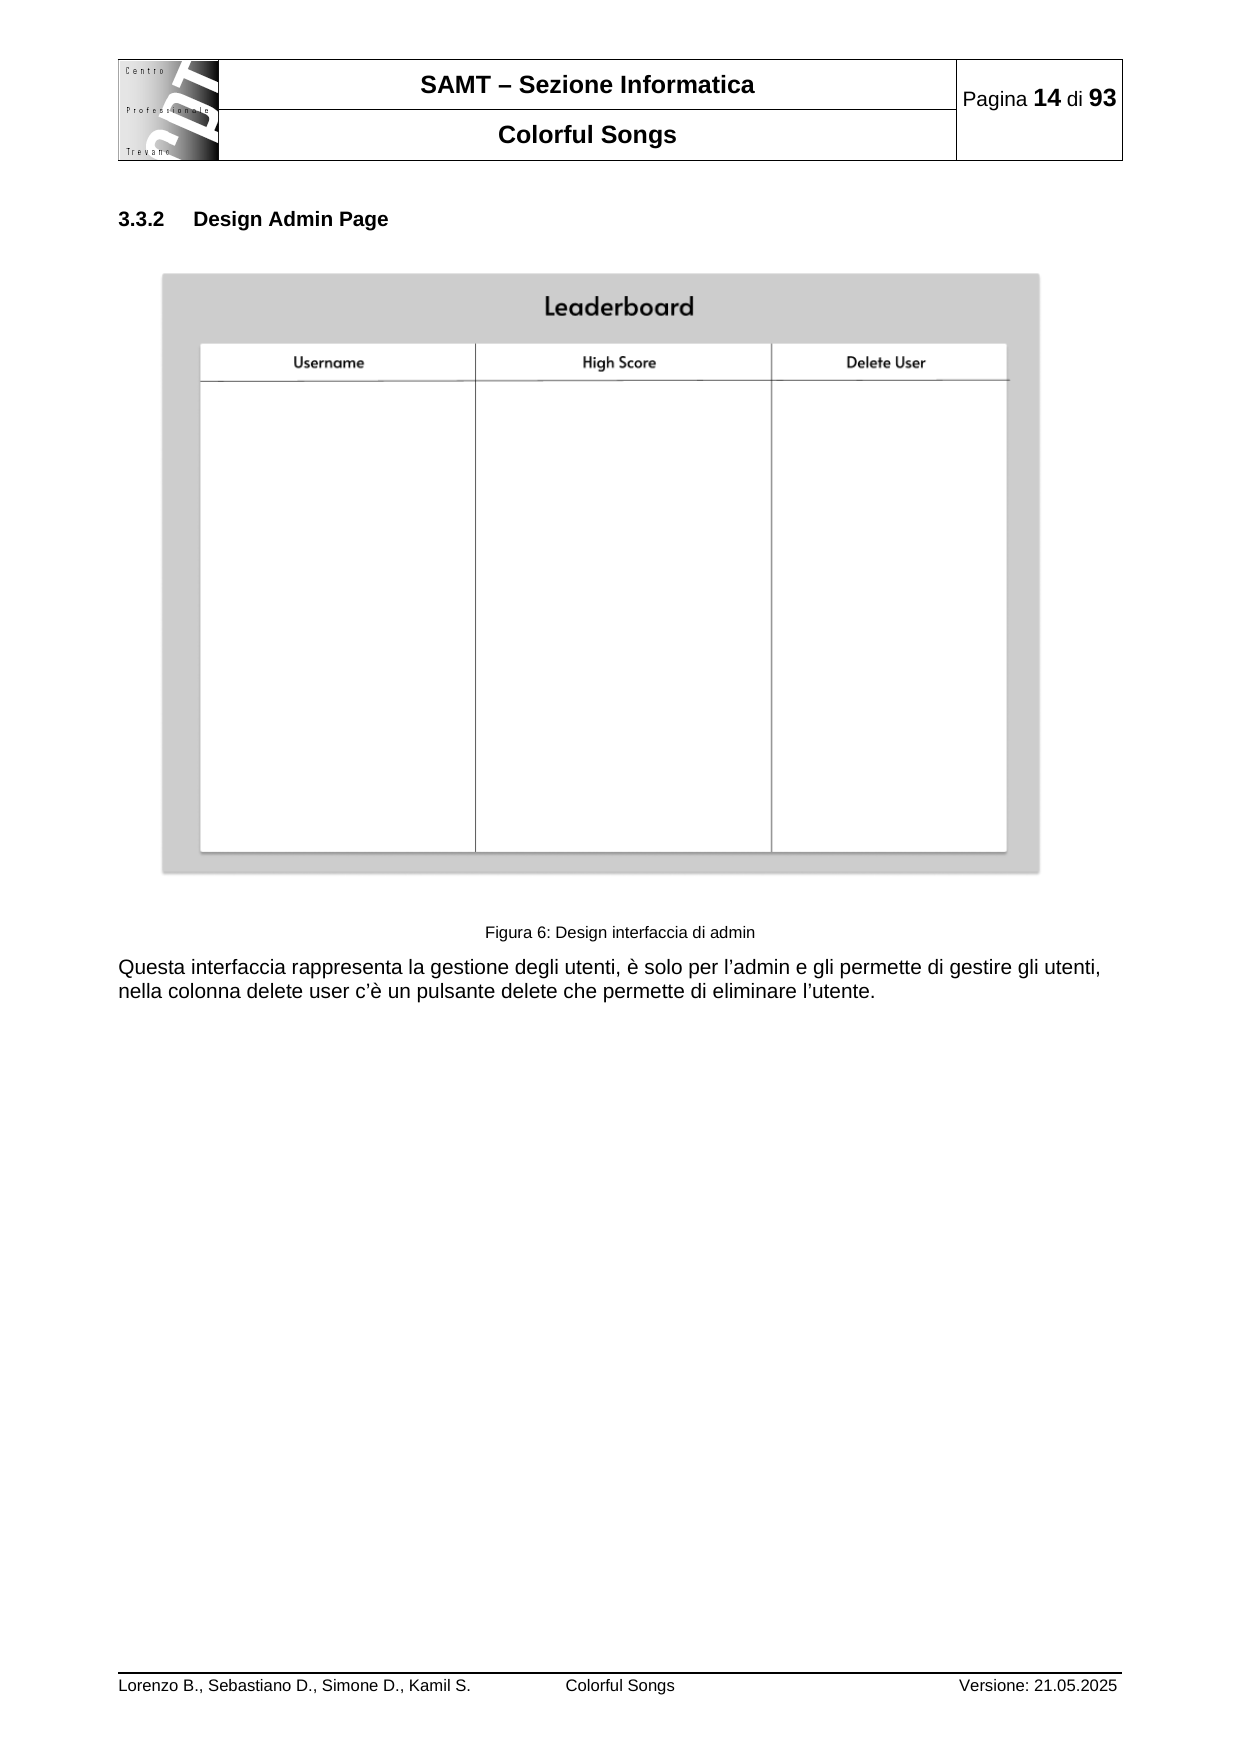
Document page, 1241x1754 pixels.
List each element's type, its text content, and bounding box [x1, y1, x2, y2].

text Questa interfaccia rappresenta la gestione degli utenti, è solo per l’admin e gli permette di gestire gli utenti, nella colonna delete user c’è un pulsante delete che permette di eliminare l’utente. [118, 955, 1122, 1003]
picture [154, 261, 1051, 886]
picture [118, 60, 219, 160]
subtitle Design Admin Page [118, 207, 1122, 231]
